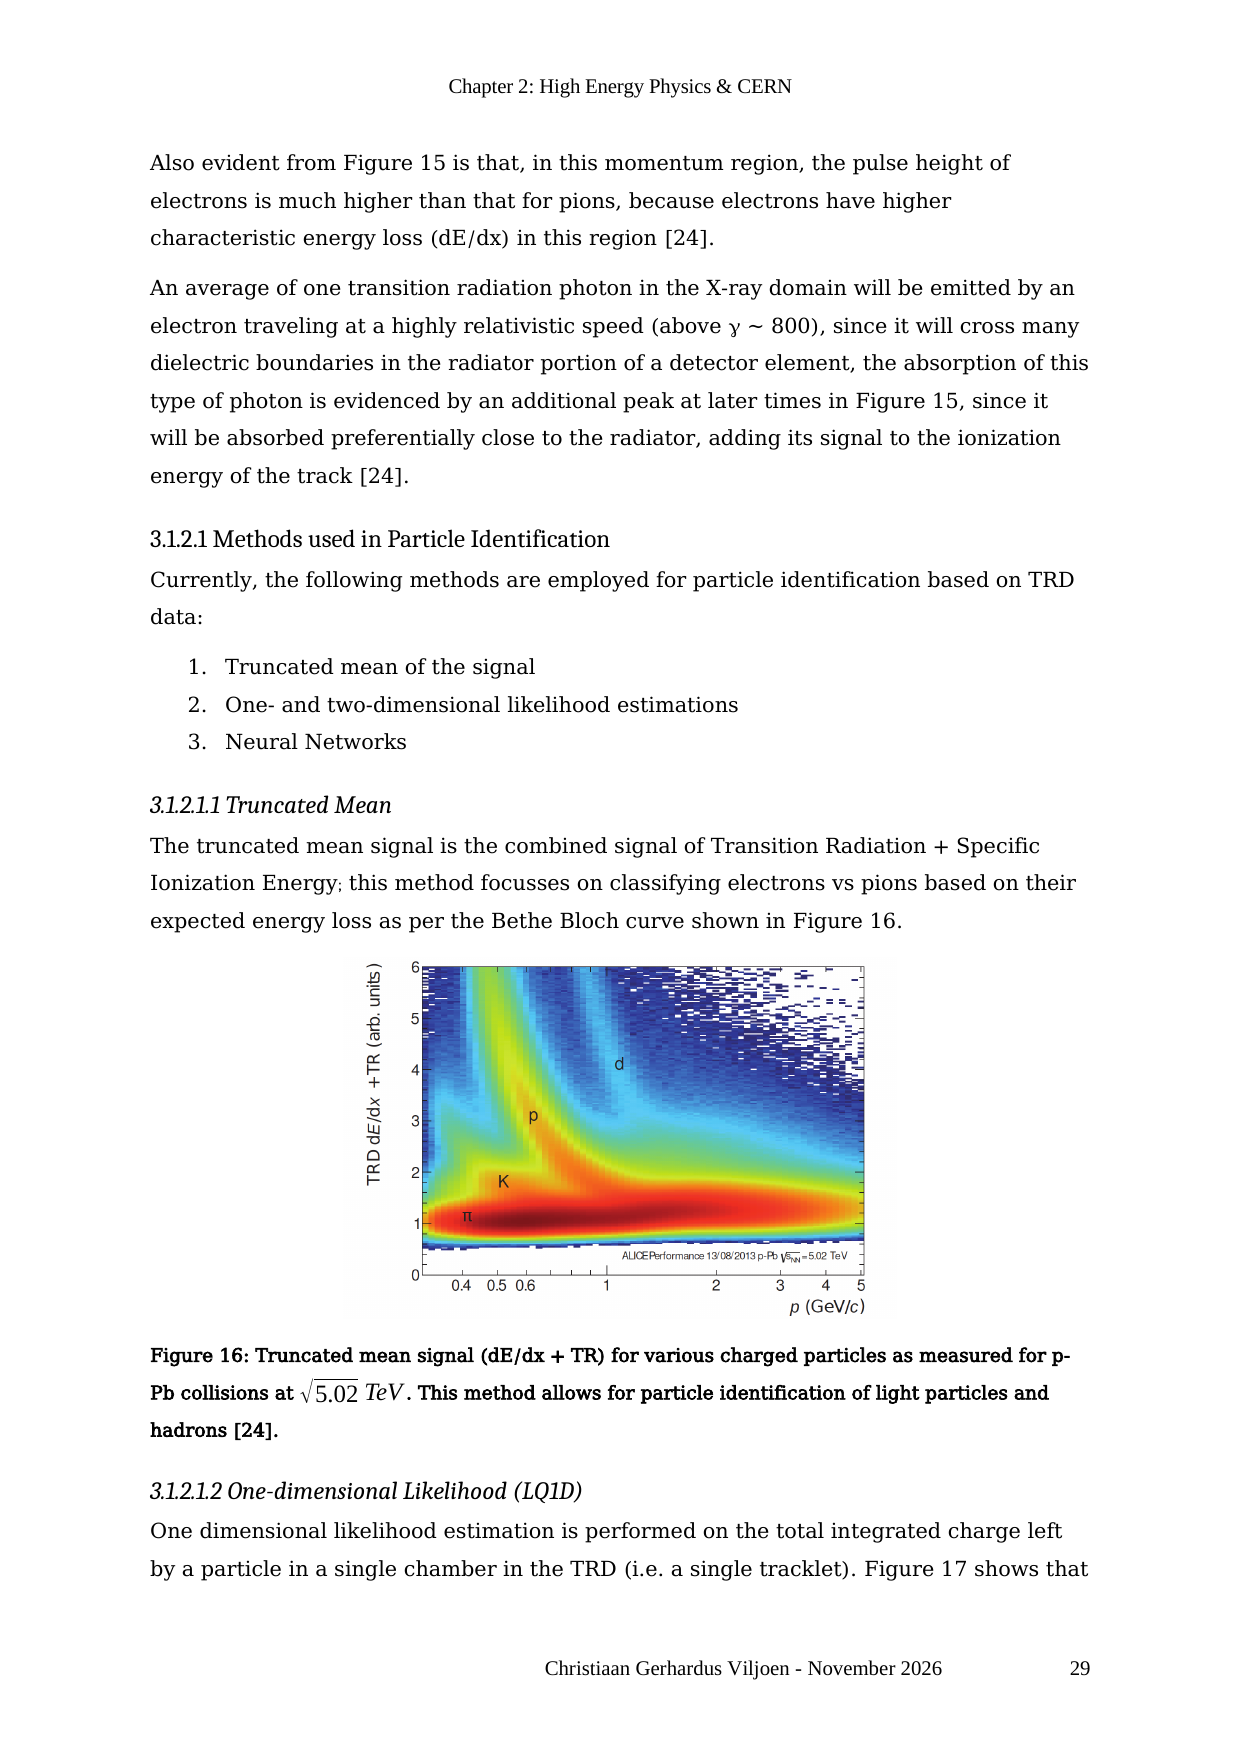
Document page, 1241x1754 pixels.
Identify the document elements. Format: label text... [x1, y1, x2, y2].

list Truncated mean of the signal [187, 654, 1090, 679]
text Currently, the following methods are employed for particle identification based on TRD data: [150, 566, 1090, 629]
list Neural Networks [187, 729, 1090, 754]
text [150, 1518, 1090, 1581]
text The truncated mean signal is the combined signal of Transition Radiation + Specific Ionization Energy; this method focusses on classifying electrons vs pions based on their expected energy loss as per the Bethe Bloch curve shown in Figure 12. [150, 833, 1090, 933]
subtitle Truncated Mean [150, 791, 1090, 820]
text An average of one transition radiation photon in the X-ray domain will be emitted by an electron traveling at a highly relativistic speed (above ~ 800), since it will cross many dielectric boundaries in the radiator portion of a detector element, the absorption of this type of photon is evidenced by an additional peak at later times in Figure 11, since it will be absorbed preferentially close to the radiator, adding its signal to the ionization energy of the track . [150, 275, 1090, 488]
subtitle One-dimensional Likelihood (LQ1D) [150, 1477, 1090, 1506]
list One- and two-dimensional likelihood estimations [187, 691, 1090, 716]
text Figure 16: Truncated mean signal (dE/dx + TR) for various charged particles as measured for p-Pb collisions at . This method allows for particle identification of light particles and hadrons . [150, 1343, 1090, 1441]
subtitle Methods used in Particle Identification [150, 525, 1090, 554]
picture [343, 957, 898, 1319]
text Also evident from Figure 11 is that, in this momentum region, the pulse height of electrons is much higher than that for pions, because electrons have higher characteristic energy loss (dE/dx) in this region . [150, 150, 1090, 250]
